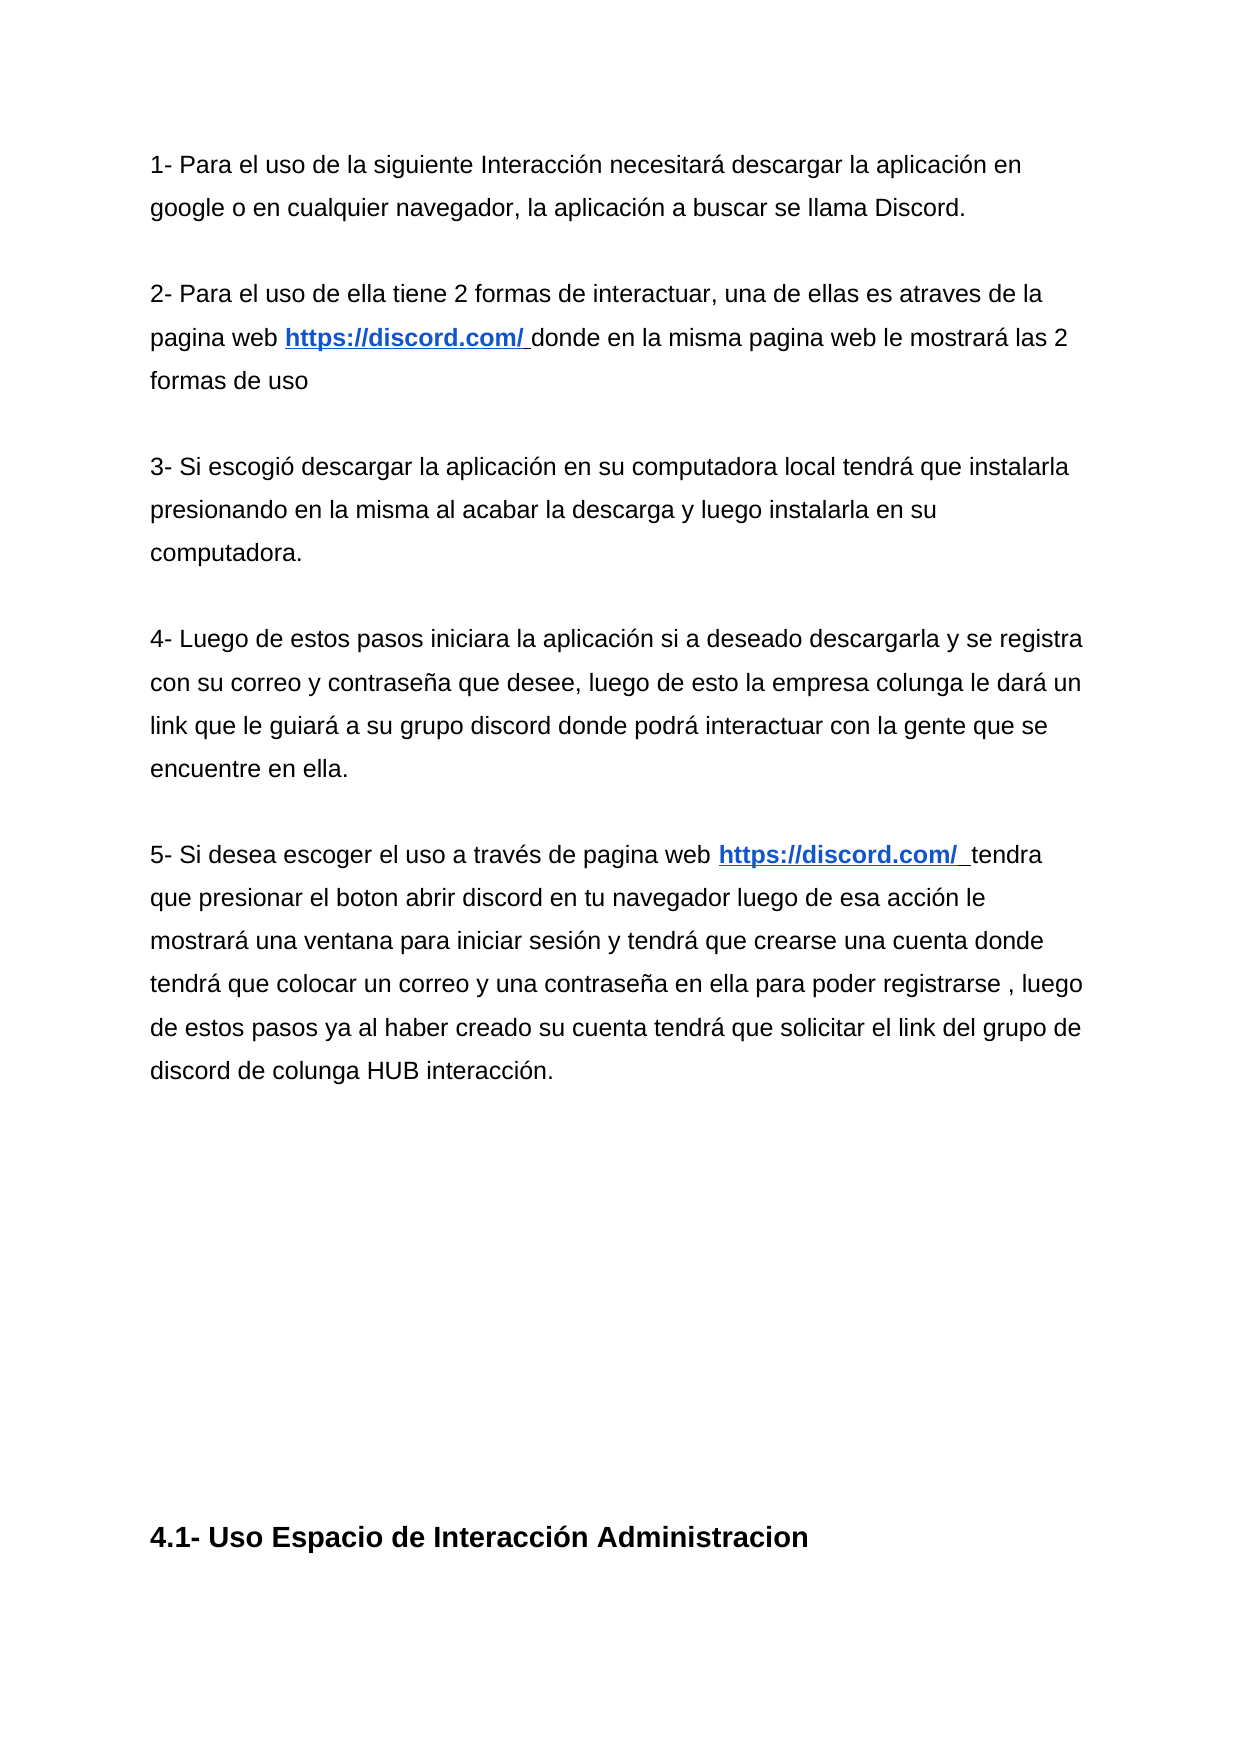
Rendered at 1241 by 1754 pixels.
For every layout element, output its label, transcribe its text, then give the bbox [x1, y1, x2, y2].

text 4- Luego de estos pasos iniciara la aplicación si a deseado descargarla y se registra con su correo y contraseña que desee, luego de esto la empresa colunga le dará un link que le guiará a su grupo discord donde podrá interactuar con la gente que se encuentre en ella. [150, 624, 1090, 782]
text 5- Si desea escoger el uso a través de pagina web https://discord.com/ tendra que presionar el boton abrir discord en tu navegador luego de esa acción le mostrará una ventana para iniciar sesión y tendrá que crearse una cuenta donde tendrá que colocar un correo y una contraseña en ella para poder registrarse , luego de estos pasos ya al haber creado su cuenta tendrá que solicitar el link del grupo de discord de colunga HUB interacción. [150, 840, 1090, 1084]
text 3- Si escogió descargar la aplicación en su computadora local tendrá que instalarla presionando en la misma al acabar la descarga y luego instalarla en su computadora. [150, 452, 1090, 567]
text 1- Para el uso de la siguiente Interacción necesitará descargar la aplicación en google o en cualquier navegador, la aplicación a buscar se llama Discord. [150, 150, 1090, 222]
text 4.1- Uso Espacio de Interacción Administracion [150, 1520, 1090, 1553]
text 2- Para el uso de ella tiene 2 formas de interactuar, una de ellas es atraves de la pagina web https://discord.com/ donde en la misma pagina web le mostrará las 2 formas de uso [150, 279, 1090, 394]
